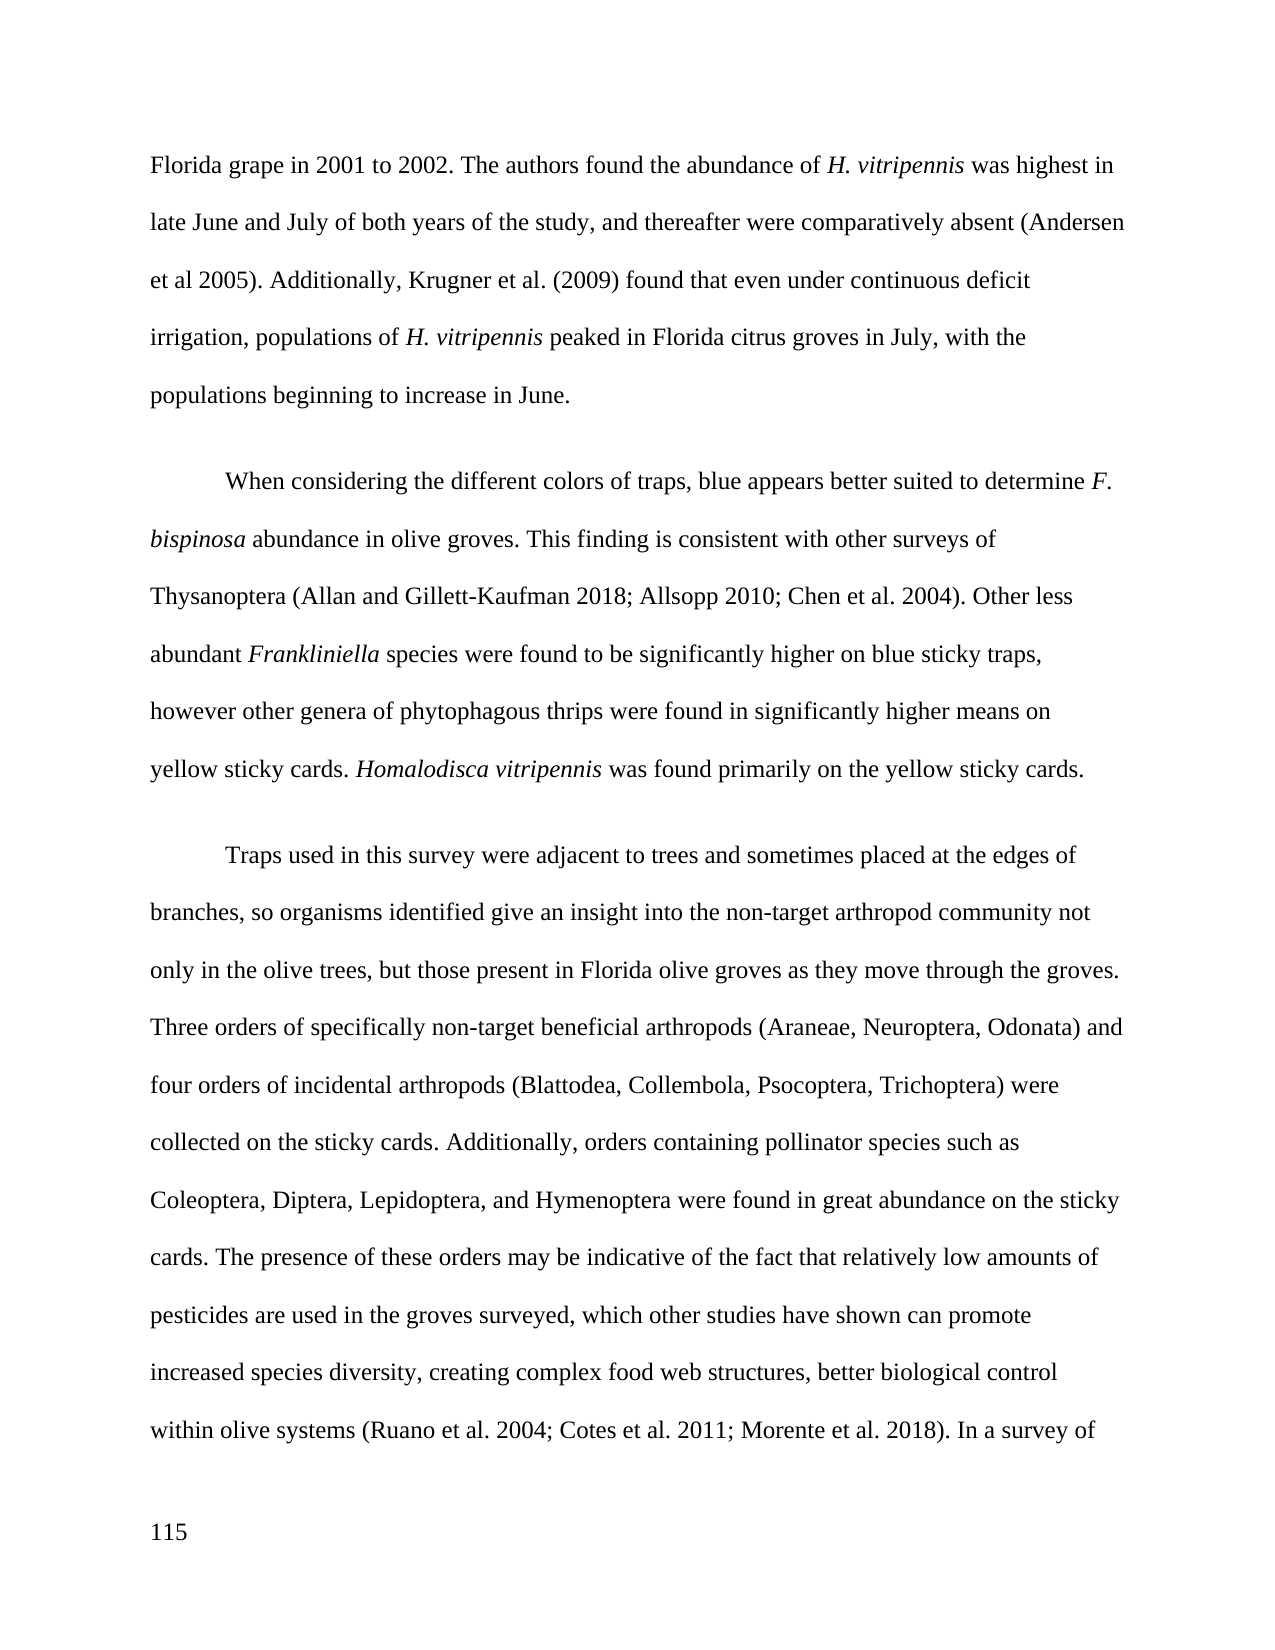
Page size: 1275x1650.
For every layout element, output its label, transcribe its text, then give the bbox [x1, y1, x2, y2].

text When considering the different colors of traps, blue appears better suited to determine F. bispinosa abundance in olive groves. This finding is consistent with other surveys of Thysanoptera (Allan and Gillett-Kaufman 2018; Allsopp 2010; Chen et al. 2004). Other less abundant Frankliniella species were found to be significantly higher on blue sticky traps, however other genera of phytophagous thrips were found in significantly higher means on yellow sticky cards. Homalodisca vitripennis was found primarily on the yellow sticky cards. [150, 466, 1125, 782]
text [150, 840, 1125, 1444]
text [150, 150, 1125, 409]
